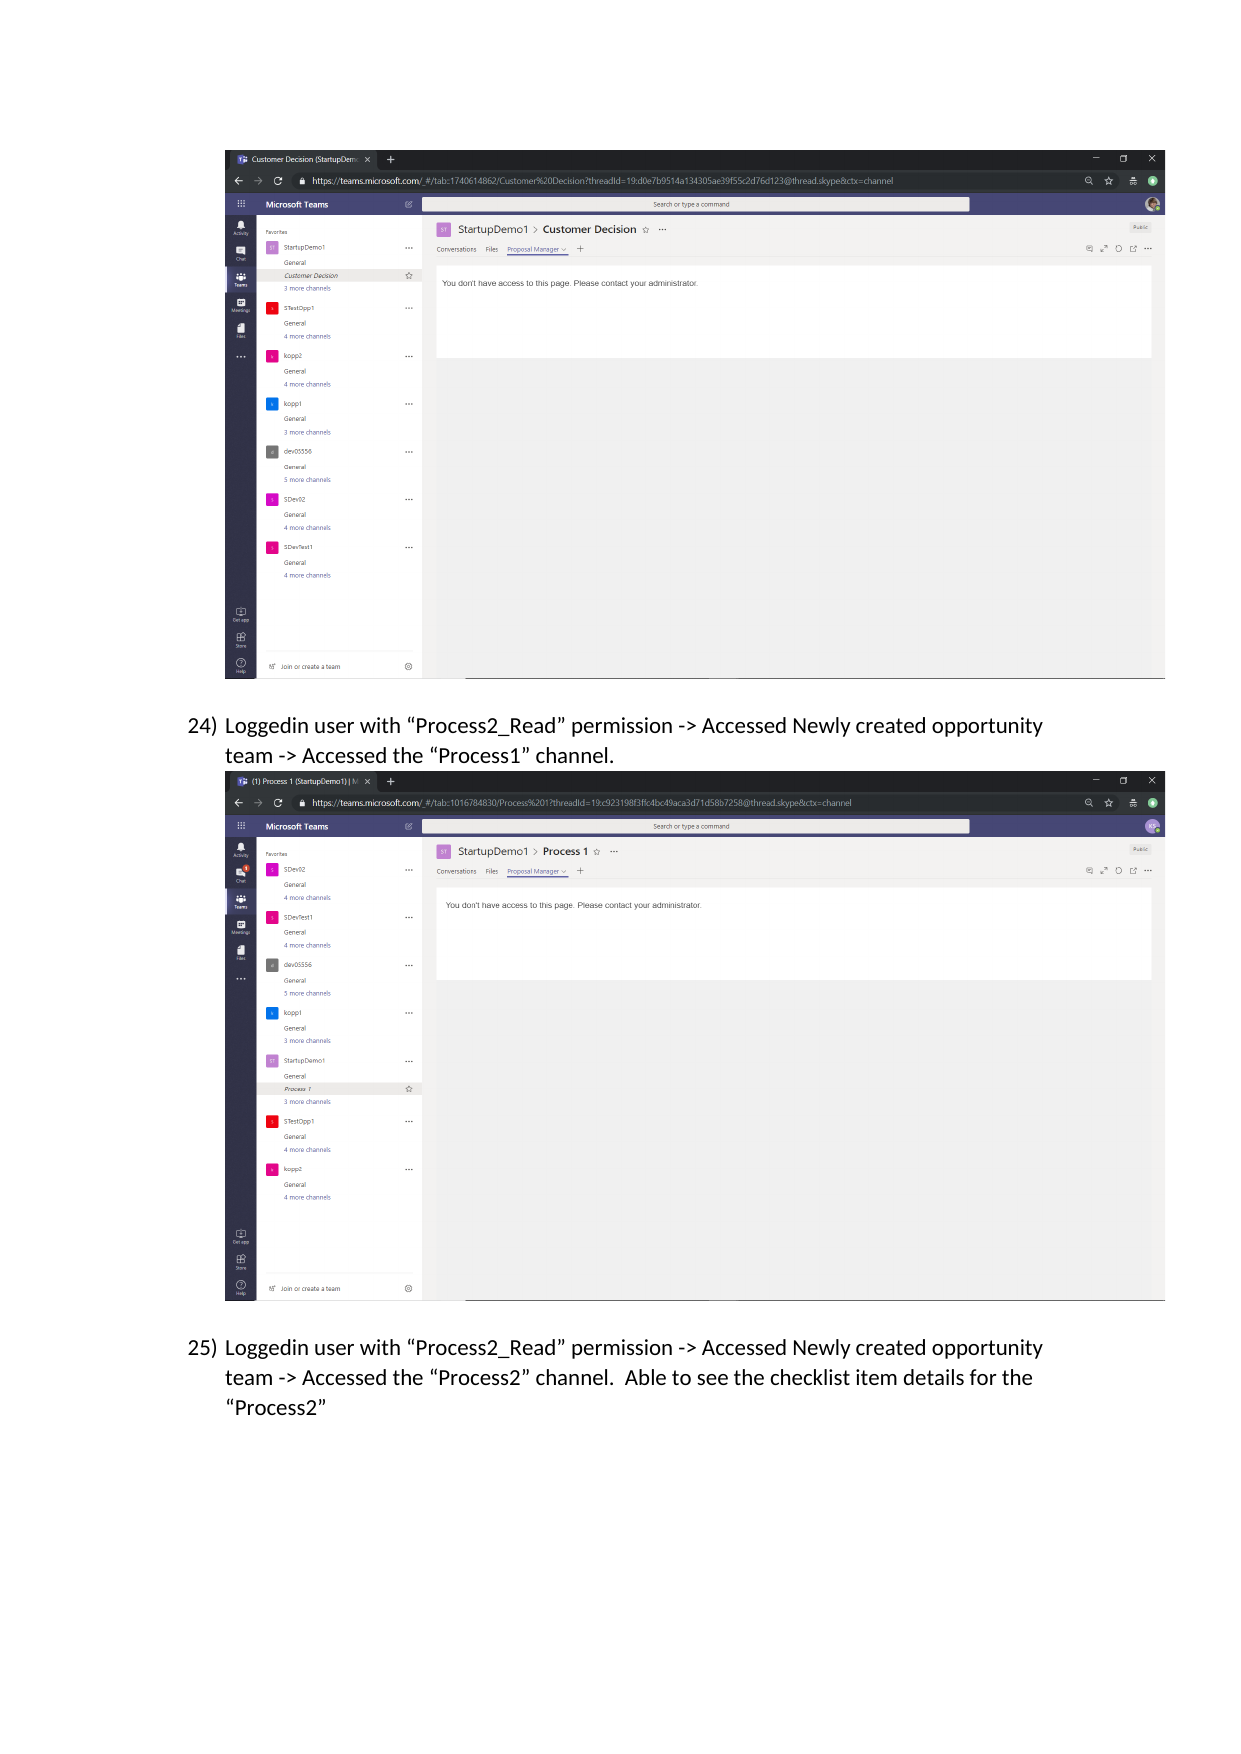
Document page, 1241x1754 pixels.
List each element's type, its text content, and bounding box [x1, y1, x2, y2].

list Loggedin user with “Process2_Read” permission -> Accessed Newly created opportunity team -> Accessed the “Process1” channel. [187, 711, 1090, 769]
picture [225, 771, 1166, 1301]
list Loggedin user with “Process2_Read” permission -> Accessed Newly created opportunity team -> Accessed the “Process2” channel. Able to see the checklist item details for the “Process2” [187, 1333, 1090, 1421]
picture [225, 150, 1166, 679]
